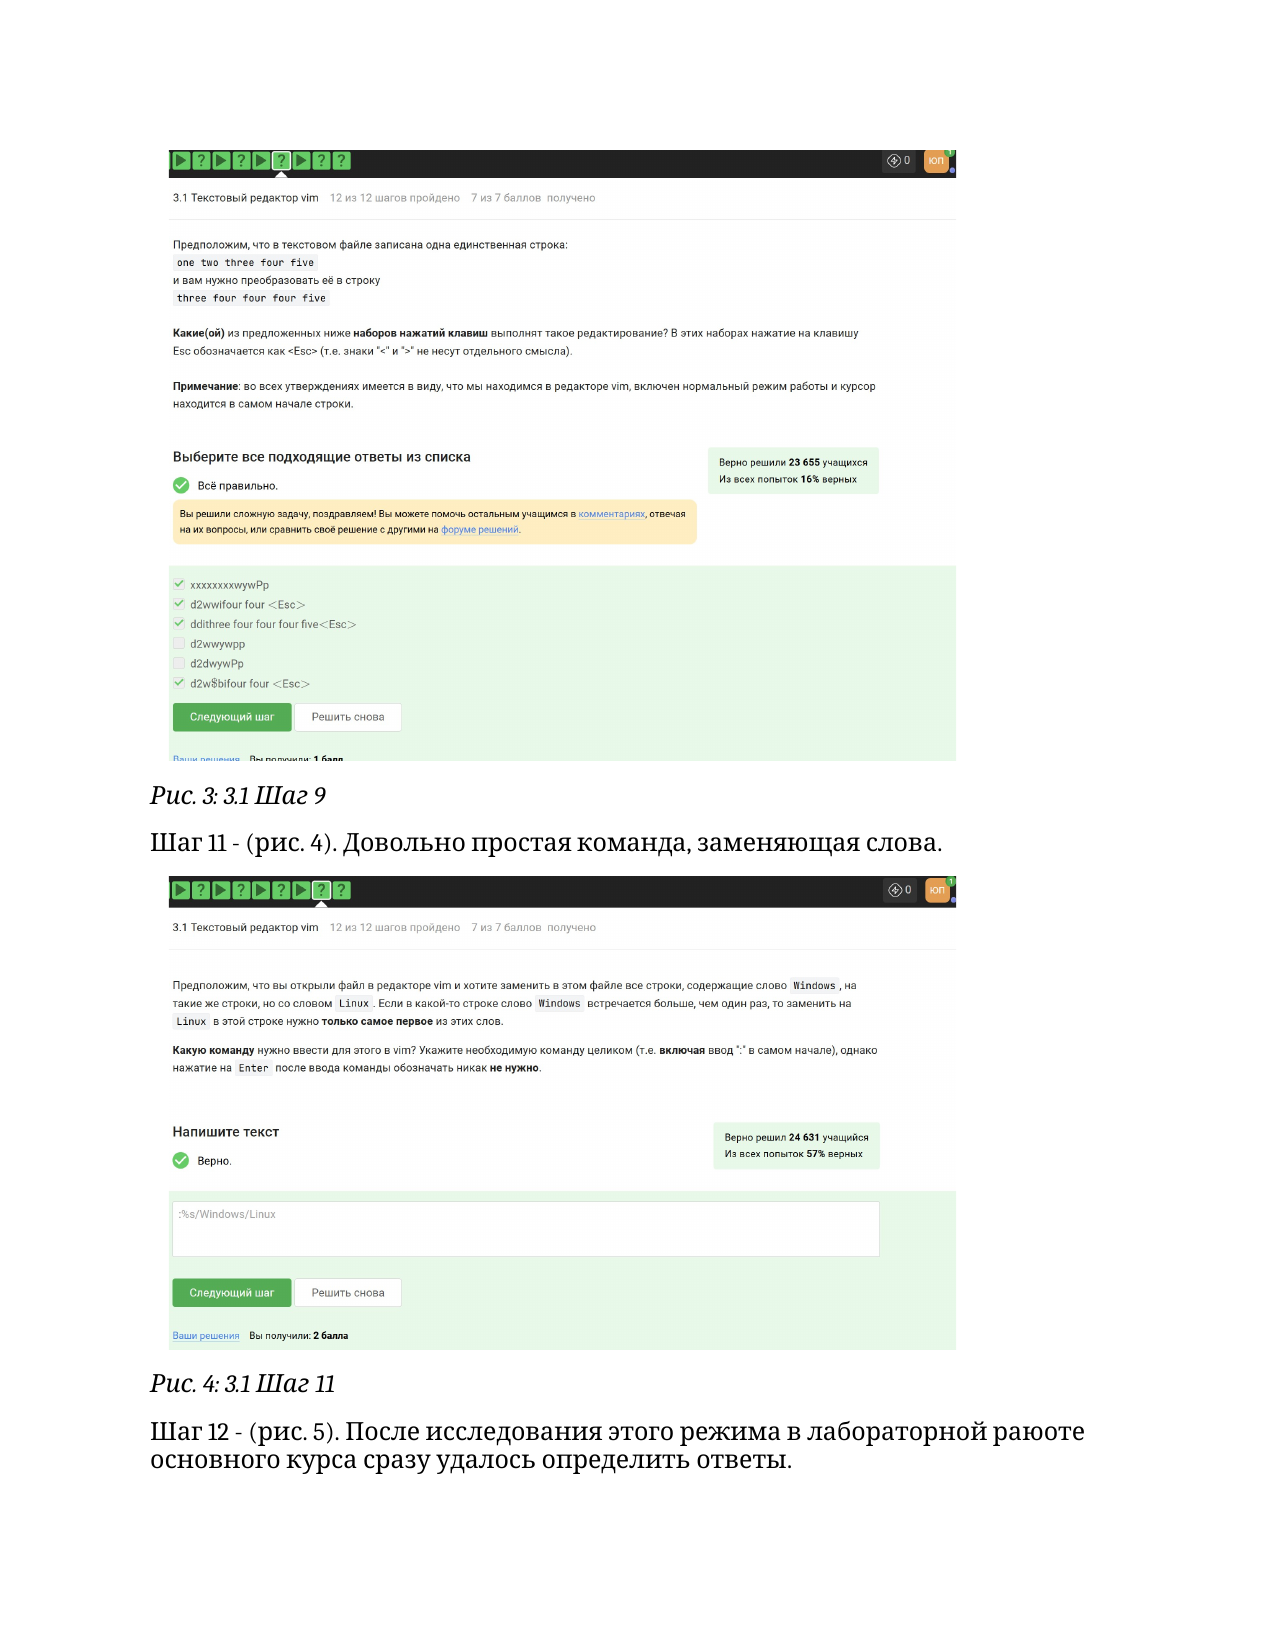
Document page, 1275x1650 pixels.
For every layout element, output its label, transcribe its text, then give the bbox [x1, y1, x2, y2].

text Шаг 12 - (рис. 5). После исследования этого режима в лабораторной раюоте основного курса сразу удалось определить ответы. [150, 1418, 1125, 1475]
text Шаг 11 - (рис. 4). Довольно простая команда, заменяющая слова. [150, 829, 1125, 858]
picture [168, 150, 957, 761]
text Рис. 4: 3.1 Шаг 11 [150, 1370, 1125, 1399]
text Рис. 3: 3.1 Шаг 9 [150, 782, 1125, 810]
picture [168, 876, 957, 1350]
